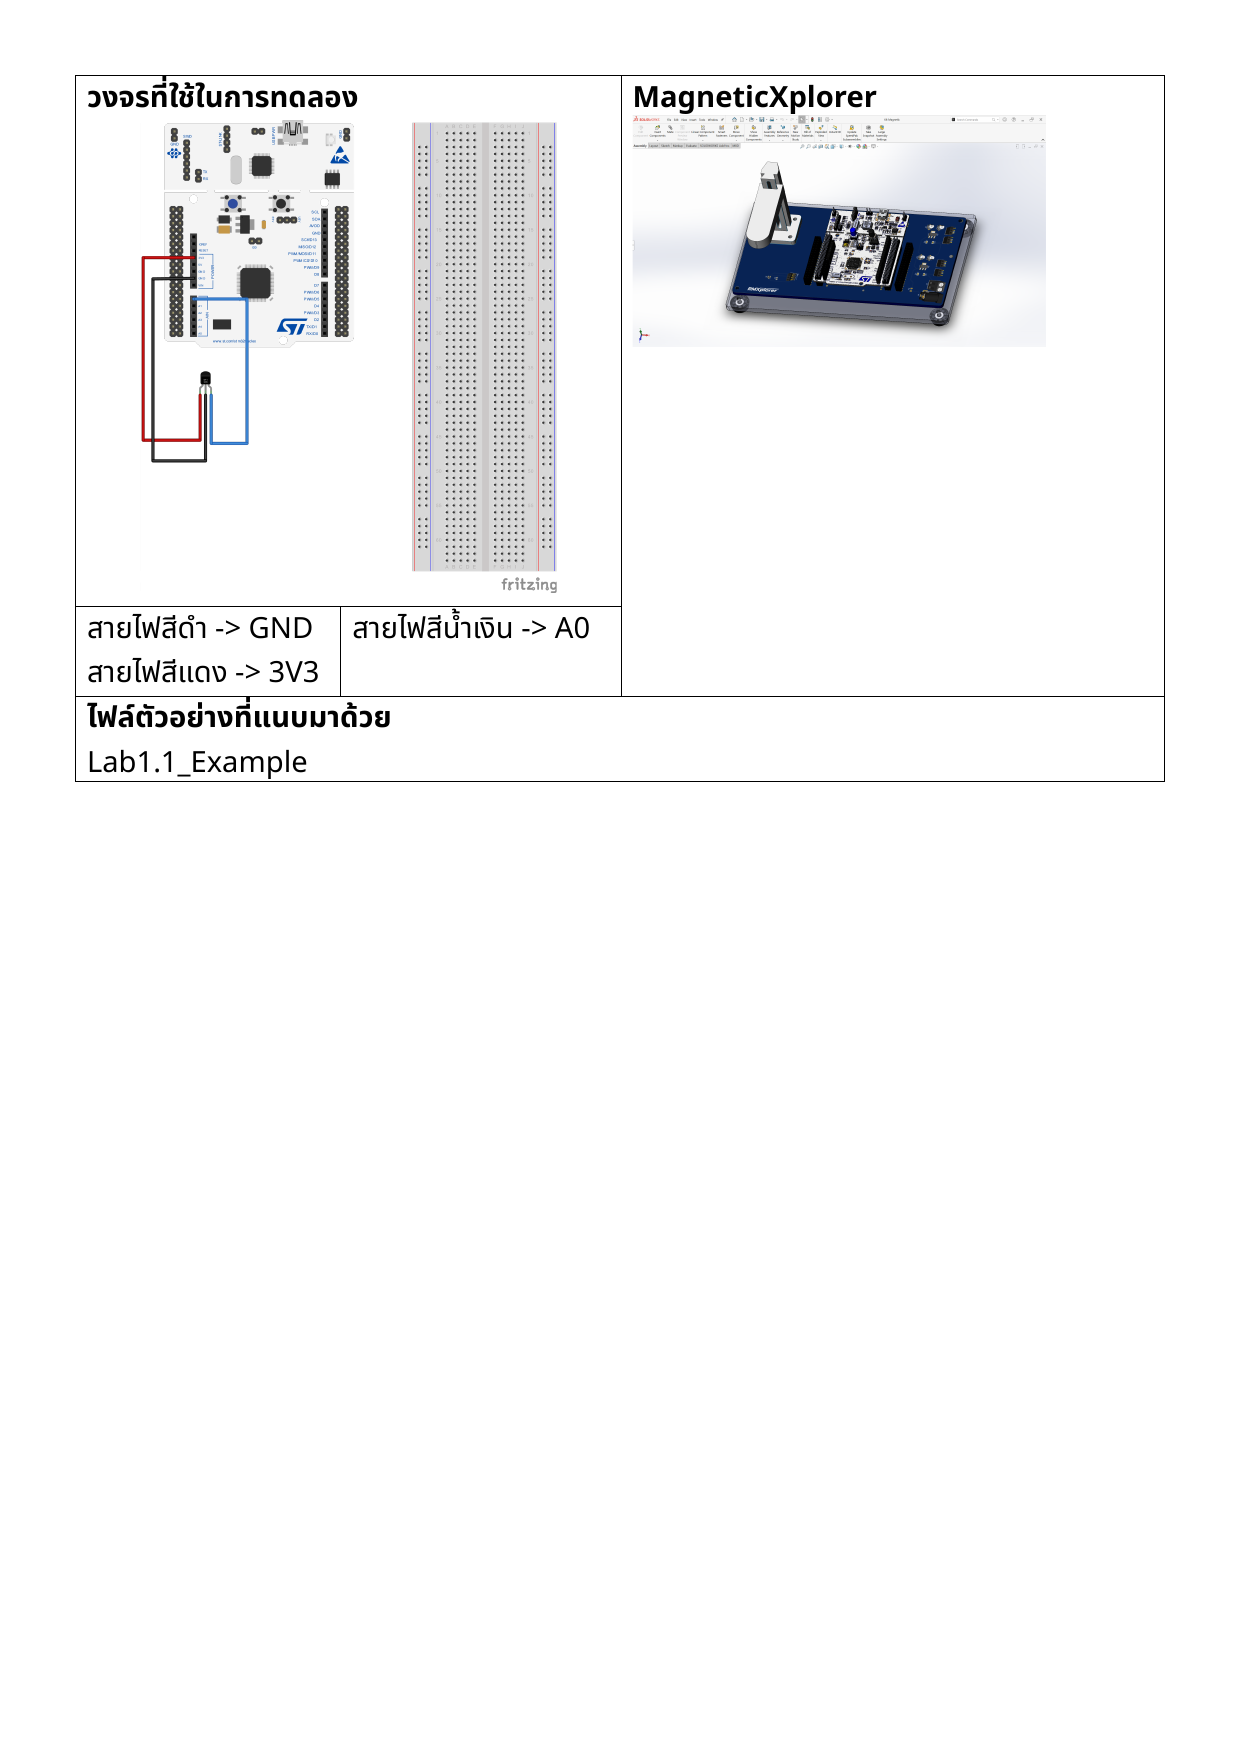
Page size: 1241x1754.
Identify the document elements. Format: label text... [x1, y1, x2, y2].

table_header วงจรที่ใช้ในการทดลอง [76, 76, 621, 606]
table_header MagneticXplorer [622, 76, 1164, 696]
table_cell ไฟล์ตัวอย่างที่แนบมาด้วย Lab1.1_Example [76, 697, 1164, 781]
picture [140, 120, 557, 593]
table_cell สายไฟสีน้ำเงิน -> A0 [341, 607, 621, 696]
picture [632, 115, 1046, 347]
table_cell สายไฟสีดำ -> GND สายไฟสีแดง -> 3V3 [76, 607, 340, 696]
